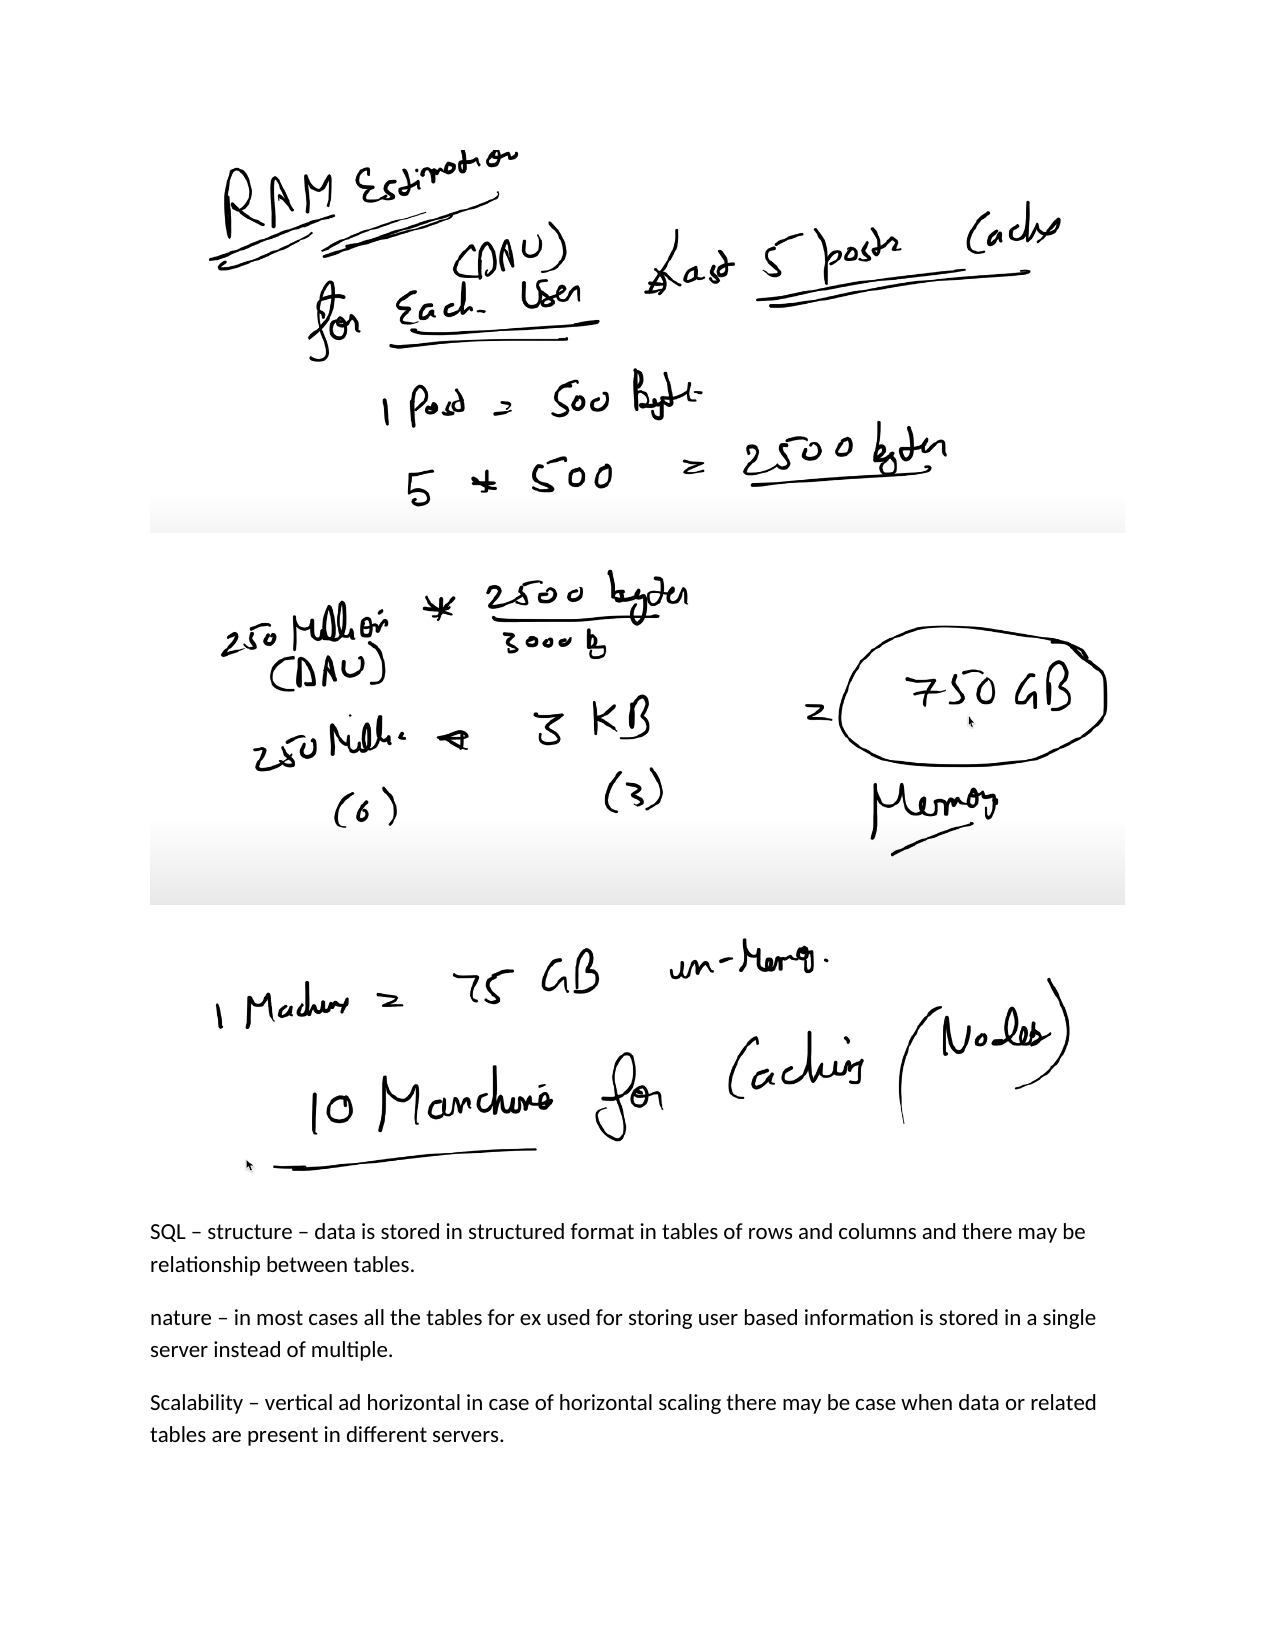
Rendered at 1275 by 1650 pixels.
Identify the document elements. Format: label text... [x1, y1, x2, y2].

picture [150, 537, 1125, 905]
picture [150, 150, 1125, 533]
text nature – in most cases all the tables for ex used for storing user based information is stored in a single server instead of multiple. [150, 1303, 1125, 1363]
text Scalability – vertical ad horizontal in case of horizontal scaling there may be case when data or related tables are present in different servers. [150, 1388, 1125, 1448]
picture [150, 908, 1125, 1193]
text SQL – structure – data is stored in structured format in tables of rows and columns and there may be relationship between tables. [150, 1217, 1125, 1278]
